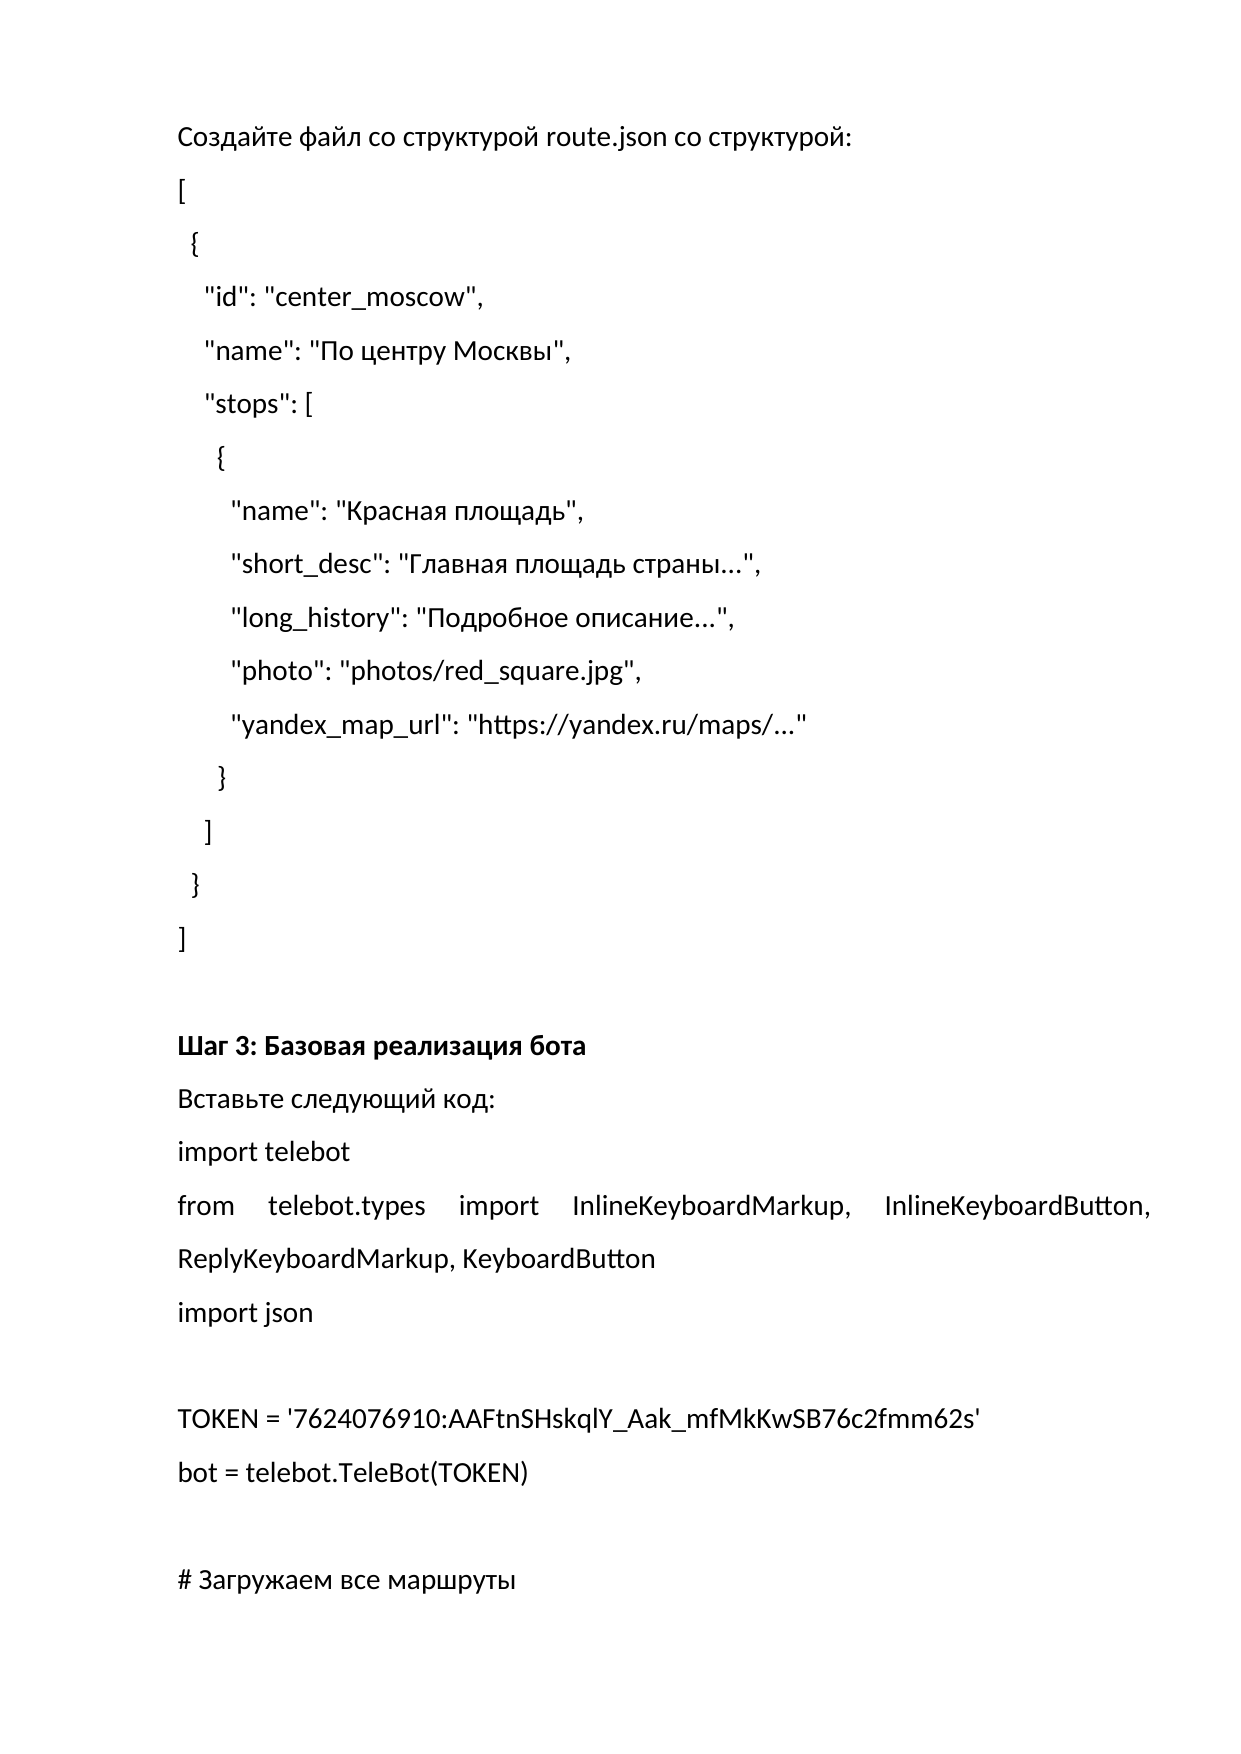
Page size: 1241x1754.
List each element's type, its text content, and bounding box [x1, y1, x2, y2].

text { [177, 225, 1152, 261]
text } [177, 759, 1152, 795]
text "yandex_map_url": "https://yandex.ru/maps/..." [177, 706, 1152, 742]
text Шаг 3: Базовая реализация бота [177, 1027, 1152, 1062]
text from telebot.types import InlineKeyboardMarkup, InlineKeyboardButton, ReplyKeyboardMarkup, KeyboardButton [177, 1187, 1152, 1276]
text } [177, 866, 1152, 902]
text "stops": [ [177, 385, 1152, 421]
text import json [177, 1294, 1152, 1329]
text "photo": "photos/red_square.jpg", [177, 652, 1152, 688]
text TOKEN = '7624076910:AAFtnSHskqlY_Aak_mfMkKwSB76c2fmm62s' [177, 1401, 1152, 1436]
text Создайте файл со структурой route.json со структурой: [177, 118, 1152, 154]
text ] [177, 920, 1152, 955]
text "id": "center_moscow", [177, 278, 1152, 314]
text bot = telebot.TeleBot(TOKEN) [177, 1454, 1152, 1490]
text "short_desc": "Главная площадь страны...", [177, 546, 1152, 581]
text "name": "Красная площадь", [177, 492, 1152, 528]
text # Загружаем все маршруты [177, 1561, 1152, 1597]
text import telebot [177, 1133, 1152, 1169]
text "long_history": "Подробное описание...", [177, 599, 1152, 635]
text "name": "По центру Москвы", [177, 332, 1152, 367]
text ] [177, 813, 1152, 848]
text [ [177, 172, 1152, 207]
text Вставьте следующий код: [177, 1080, 1152, 1116]
text { [177, 439, 1152, 474]
